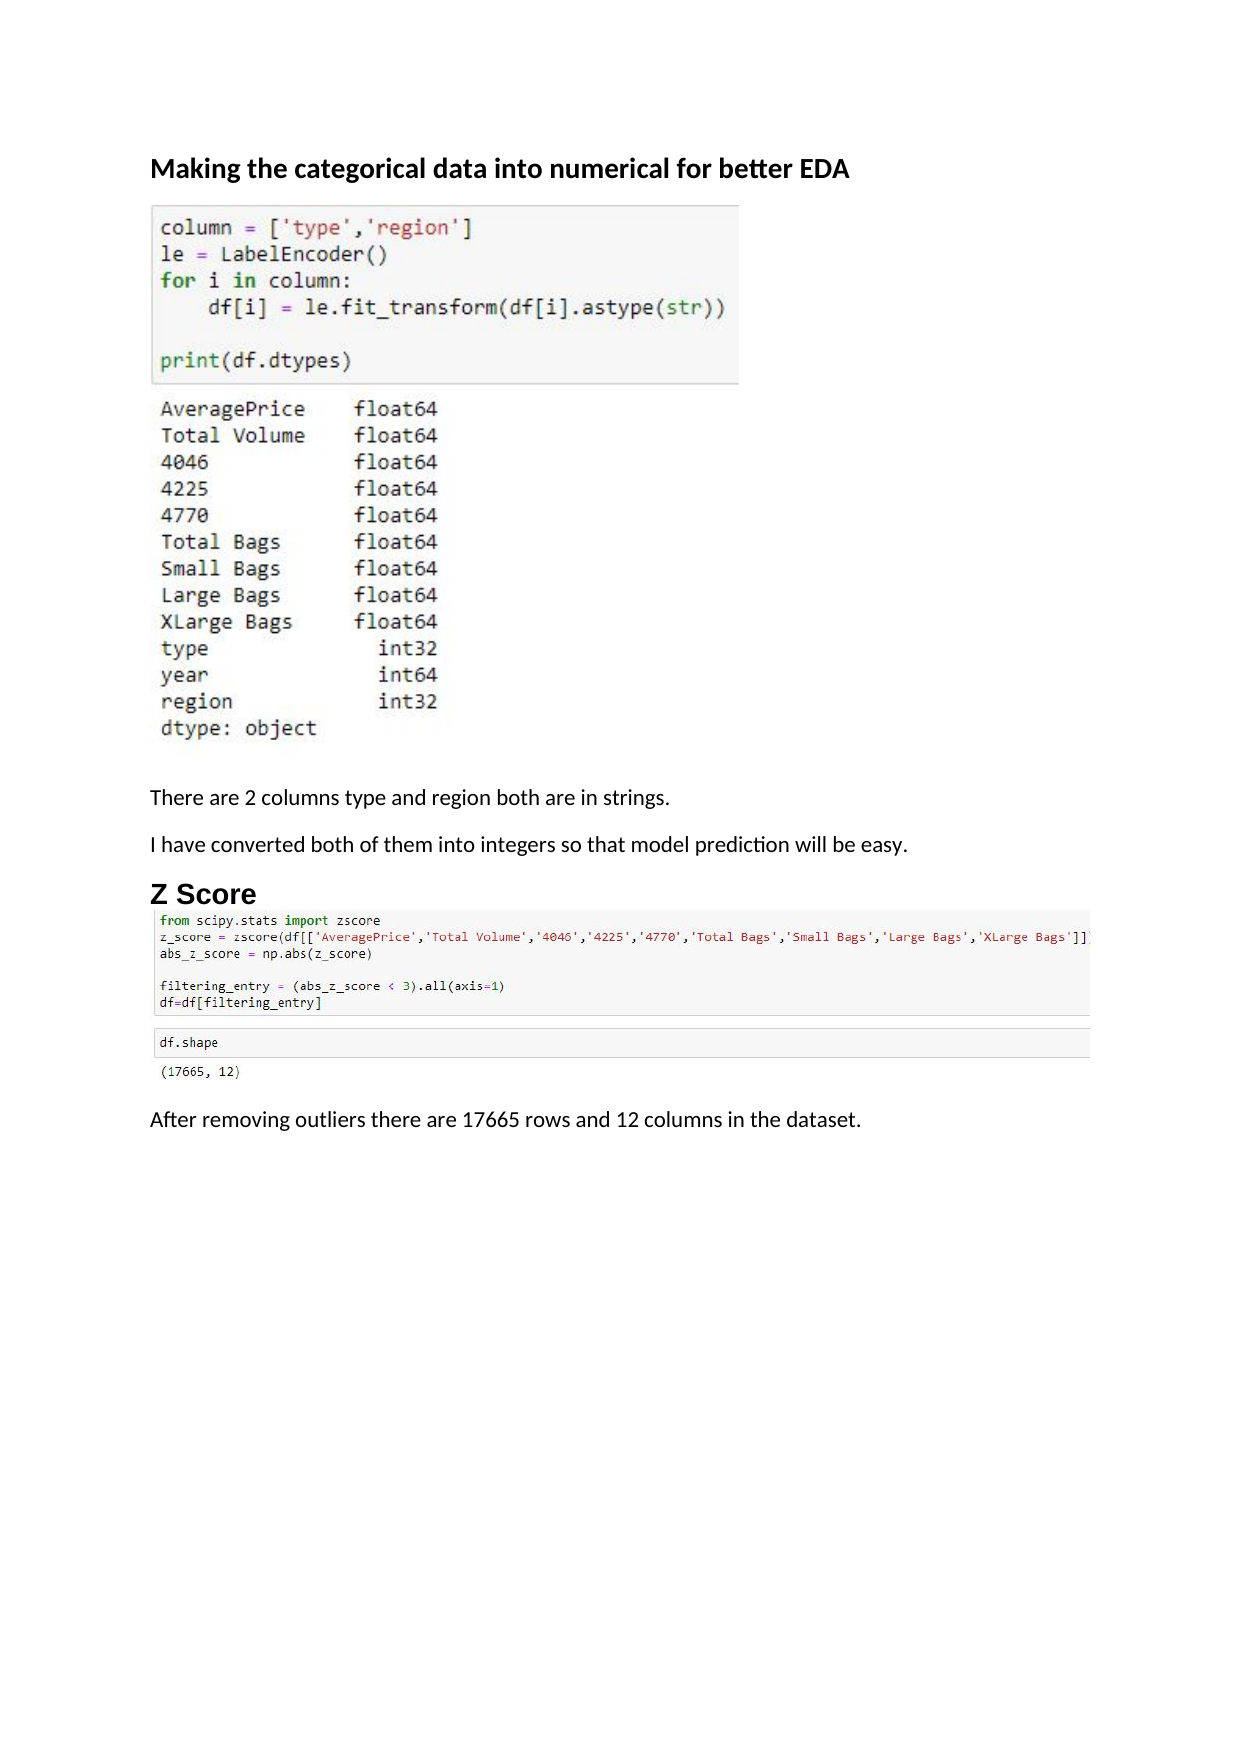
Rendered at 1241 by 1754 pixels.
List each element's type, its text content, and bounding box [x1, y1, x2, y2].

text Making the categorical data into numerical for better EDA [150, 150, 1090, 186]
subtitle Z Score [150, 877, 1090, 910]
picture [150, 205, 739, 765]
text I have converted both of them into integers so that model prediction will be easy. [150, 830, 1090, 858]
text After removing outliers there are 17665 rows and 12 columns in the dataset. [150, 1105, 1090, 1133]
picture [150, 910, 1091, 1087]
text There are 2 columns type and region both are in strings. [150, 783, 1090, 811]
